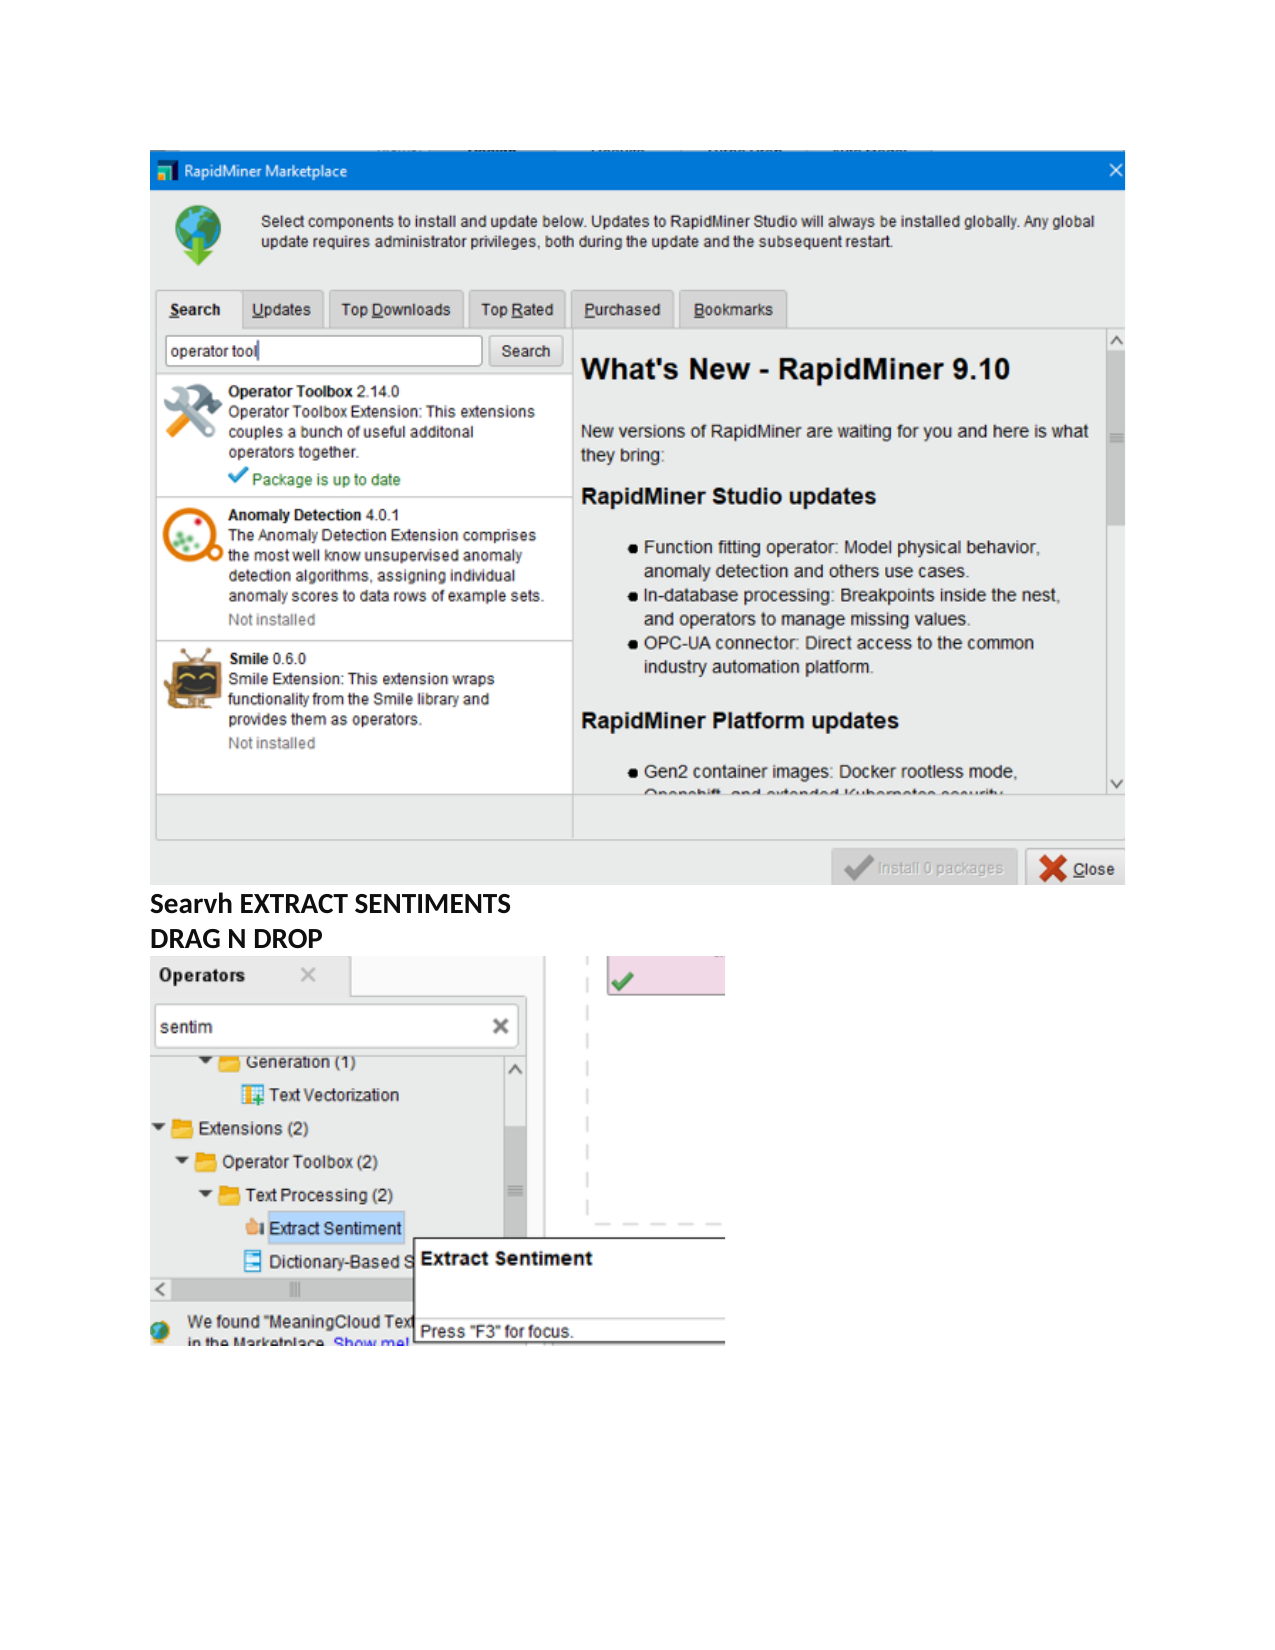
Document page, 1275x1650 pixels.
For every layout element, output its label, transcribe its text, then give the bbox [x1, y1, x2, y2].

text Searvh EXTRACT SENTIMENTS [150, 885, 1125, 920]
text DRAG N DROP [150, 920, 1125, 956]
picture [150, 956, 725, 1346]
picture [150, 150, 1125, 885]
